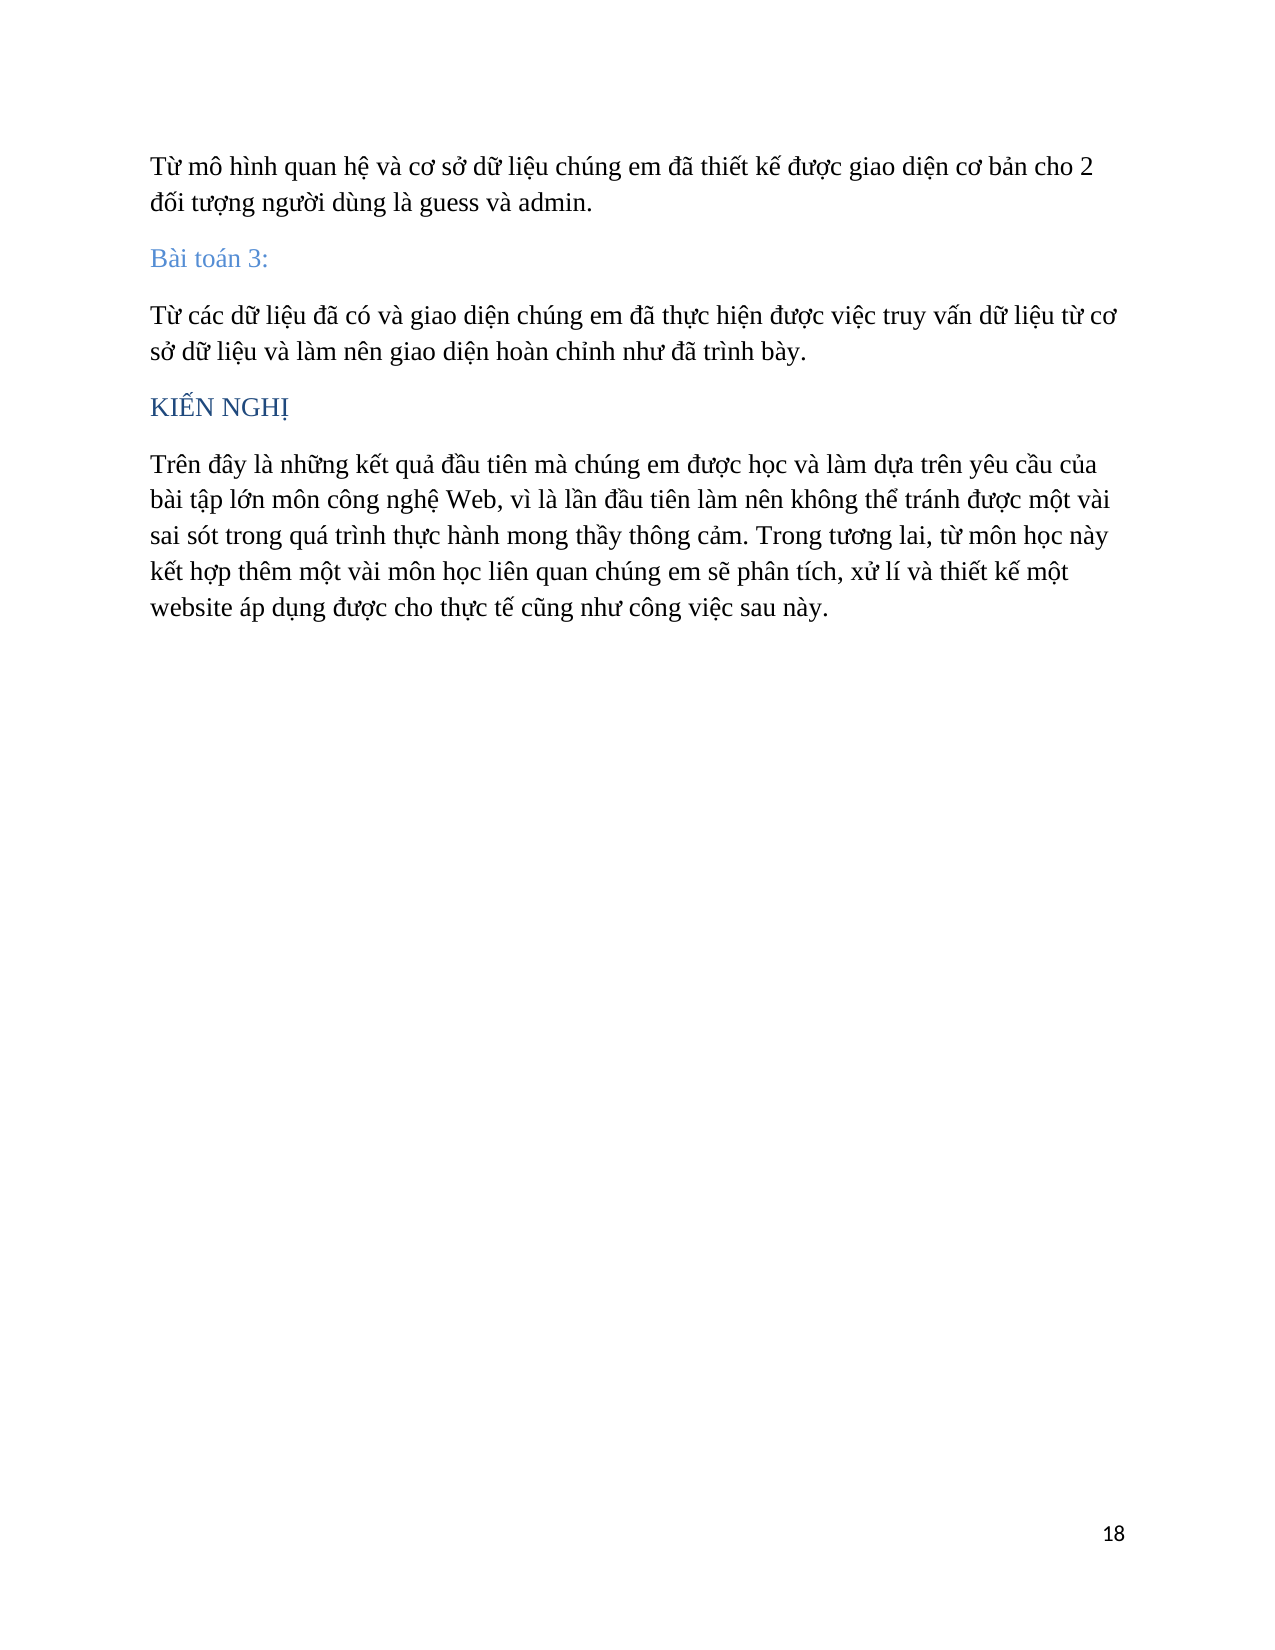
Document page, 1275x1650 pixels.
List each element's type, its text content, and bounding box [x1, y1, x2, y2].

text KIẾN NGHỊ [150, 391, 1125, 422]
text Trên đây là những kết quả đầu tiên mà chúng em được học và làm dựa trên yêu cầu của bài tập lớn môn công nghệ Web, vì là lần đầu tiên làm nên không thể tránh được một vài sai sót trong quá trình thực hành mong thầy thông cảm. Trong tương lai, từ môn học này kết hợp thêm một vài môn học liên quan chúng em sẽ phân tích, xử lí và thiết kế một website áp dụng được cho thực tế cũng như công việc sau này. [150, 448, 1125, 622]
text Từ mô hình quan hệ và cơ sở dữ liệu chúng em đã thiết kế được giao diện cơ bản cho 2 đối tượng người dùng là guess và admin. [150, 150, 1125, 217]
text Từ các dữ liệu đã có và giao diện chúng em đã thực hiện được việc truy vấn dữ liệu từ cơ sở dữ liệu và làm nên giao diện hoàn chỉnh như đã trình bày. [150, 299, 1125, 366]
text Bài toán 3: [150, 242, 1125, 273]
